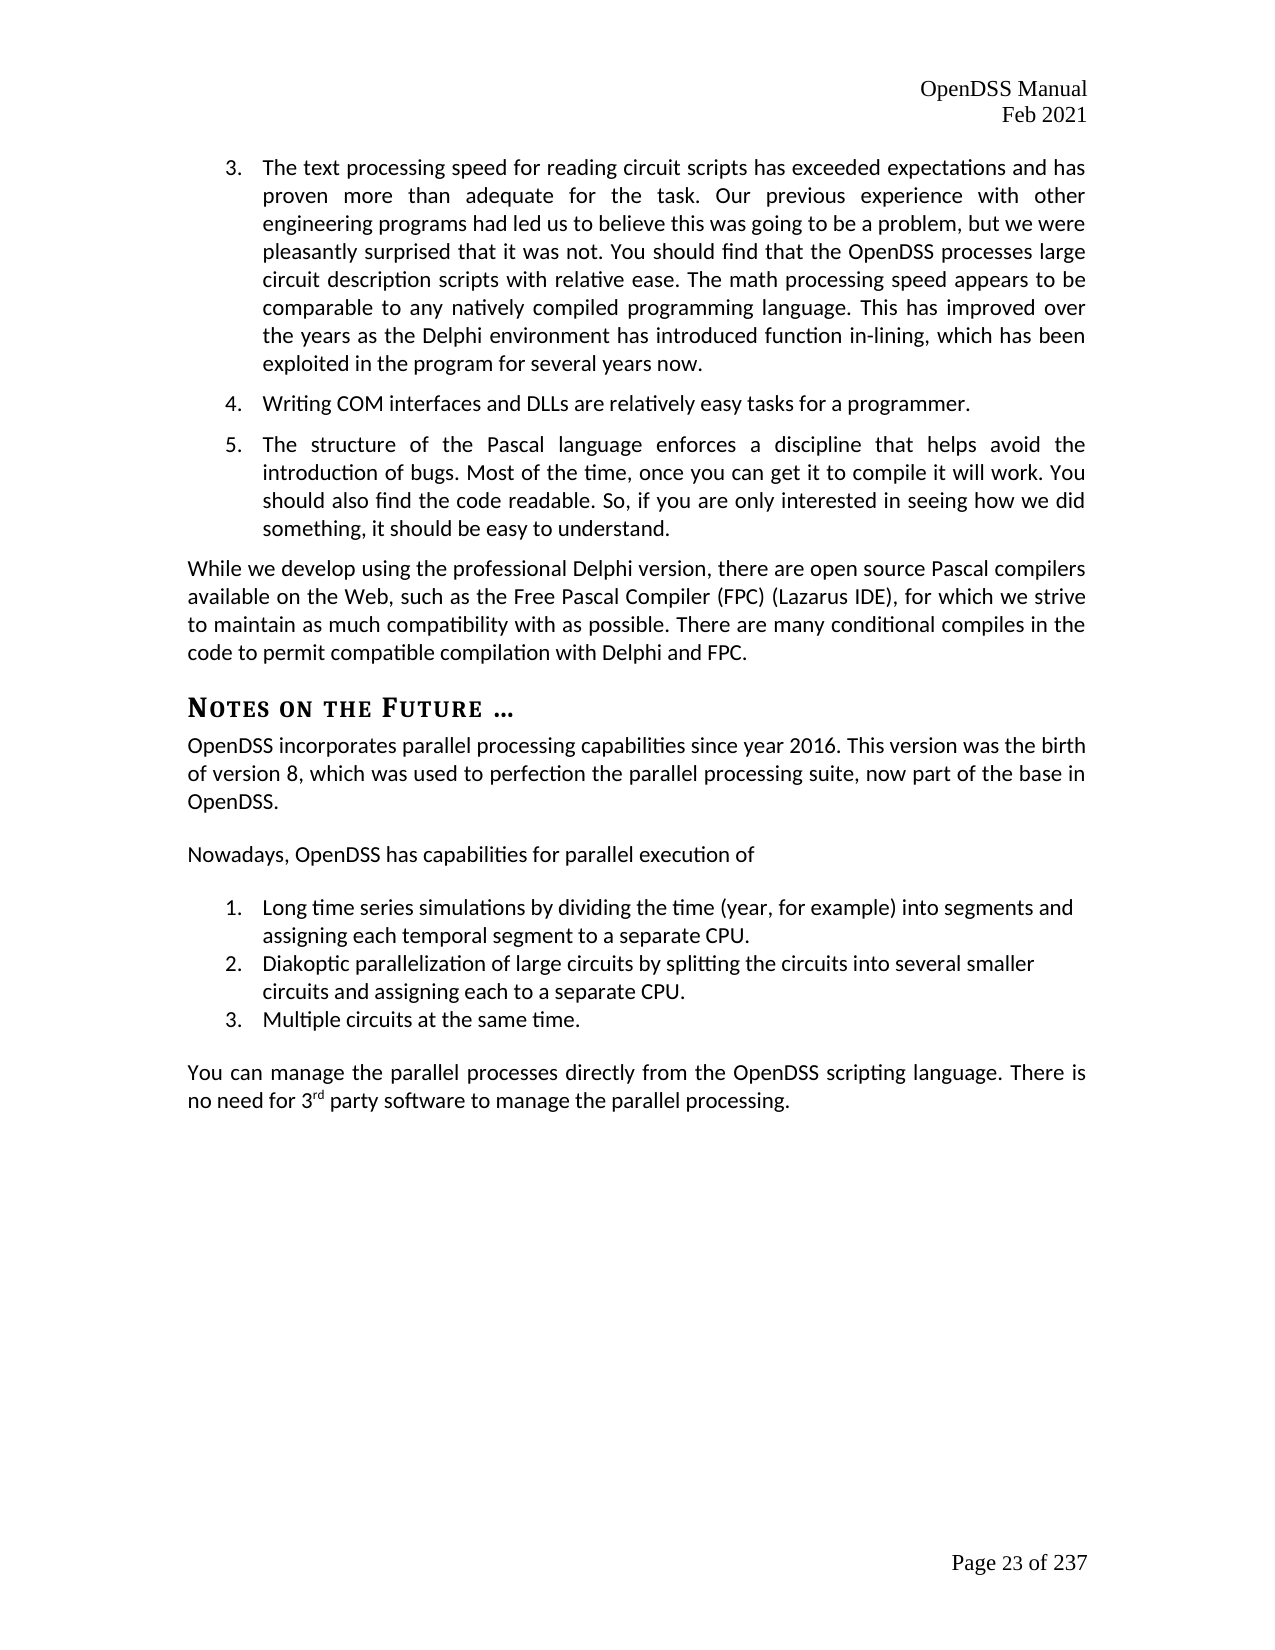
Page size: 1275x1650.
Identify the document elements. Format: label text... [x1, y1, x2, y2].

list Long time series simulations by dividing the time (year, for example) into segments and assigning each temporal segment to a separate CPU. [225, 893, 1087, 949]
list Writing COM interfaces and DLLs are relatively easy tasks for a programmer. [225, 389, 1087, 417]
list The text processing speed for reading circuit scripts has exceeded expectations and has proven more than adequate for the task. Our previous experience with other engineering programs had led us to believe this was going to be a problem, but we were pleasantly surprised that it was not. You should find that the OpenDSS processes large circuit description scripts with relative ease. The math processing speed appears to be comparable to any natively compiled programming language. This has improved over the years as the Delphi environment has introduced function in-lining, which has been exploited in the program for several years now. [225, 153, 1087, 377]
list The structure of the Pascal language enforces a discipline that helps avoid the introduction of bugs. Most of the time, once you can get it to compile it will work. You should also find the code readable. So, if you are only interested in seeing how we did something, it should be easy to understand. [225, 430, 1087, 542]
text Nowadays, OpenDSS has capabilities for parallel execution of [187, 840, 1087, 868]
text You can manage the parallel processes directly from the OpenDSS scripting language. There is no need for 3rd party software to manage the parallel processing. [187, 1058, 1087, 1114]
subtitle Notes on the Future … [187, 692, 1087, 725]
list Diakoptic parallelization of large circuits by splitting the circuits into several smaller circuits and assigning each to a separate CPU. [225, 949, 1087, 1006]
list Multiple circuits at the same time. [225, 1006, 1087, 1033]
text While we develop using the professional version, there are open source Pascal compilers available on the Web, such as the Free Pascal Compiler (FPC) (Lazarus IDE), for which we strive to maintain as much compatibility with as possible. There are many conditional compiles in the code to permit compatible compilation with Delphi and FPC. [187, 554, 1087, 667]
text OpenDSS incorporates parallel processing capabilities since year 2016. This version was the birth of version 8, which was used to perfection the parallel processing suite, now part of the base in OpenDSS. [187, 731, 1087, 815]
